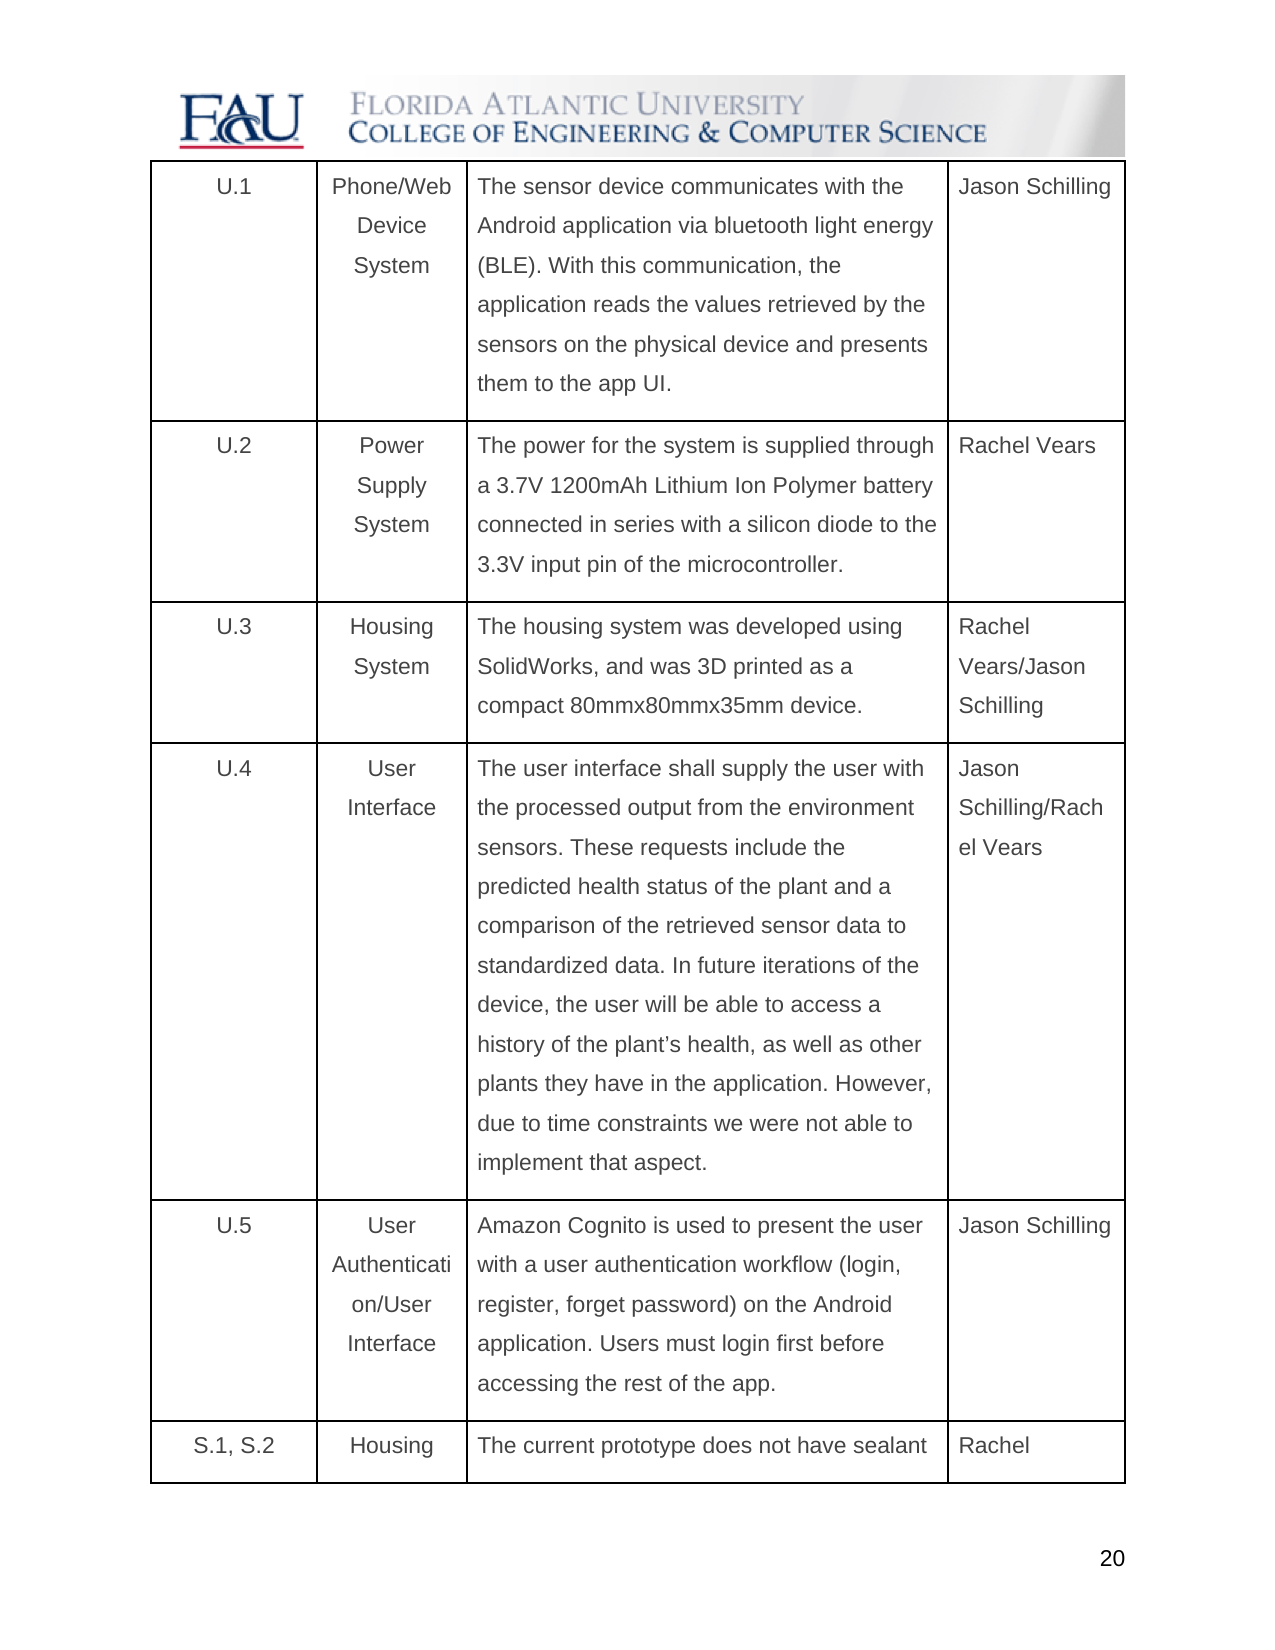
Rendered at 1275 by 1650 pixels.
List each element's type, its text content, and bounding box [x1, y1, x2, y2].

table_cell The power for the system is supplied through a 3.7V 1200mAh Lithium Ion Polymer battery connected in series with a silicon diode to the 3.3V input pin of the microcontroller. [468, 422, 947, 601]
table_cell The housing system was developed using SolidWorks, and was 3D printed as a compact 80mmx80mmx35mm device. [468, 603, 947, 742]
table_cell U.4 [152, 744, 316, 1199]
table_cell Amazon Cognito is used to present the user with a user authentication workflow (login, register, forget password) on the Android application. Users must login first before accessing the rest of the app. [468, 1201, 947, 1419]
table_cell U.3 [152, 603, 316, 742]
table_cell S.1, S.2 [152, 1422, 316, 1482]
table_cell Jason Schilling/Rachel Vears [949, 744, 1124, 1199]
table_cell Rachel Vears [949, 422, 1124, 601]
table_cell Housing System [318, 603, 466, 742]
table_cell Rachel Vears/Jason Schilling [949, 603, 1124, 742]
table_cell Jason Schilling [949, 1201, 1124, 1419]
table_cell Jason Schilling [949, 162, 1124, 420]
table_cell U.1 [152, 162, 316, 420]
table_cell Power Supply System [318, 422, 466, 601]
table_cell User Interface [318, 744, 466, 1199]
picture [150, 75, 1125, 157]
table_cell Housing System [318, 1422, 466, 1482]
table_cell The current prototype does not have sealant implemented throughout the casing, but future iterations of the case will be water resistant. [468, 1422, 947, 1482]
table_cell Rachel Vears/Jason Schilling [949, 1422, 1124, 1482]
table_cell U.2 [152, 422, 316, 601]
table_cell The user interface shall supply the user with the processed output from the environment sensors. These requests include the predicted health status of the plant and a comparison of the retrieved sensor data to standardized data. In future iterations of the device, the user will be able to access a history of the plant’s health, as well as other plants they have in the application. However, due to time constraints we were not able to implement that aspect. [468, 744, 947, 1199]
table_cell User Authentication/User Interface [318, 1201, 466, 1419]
table_cell Phone/Web Device System [318, 162, 466, 420]
table_cell The sensor device communicates with the Android application via bluetooth light energy (BLE). With this communication, the application reads the values retrieved by the sensors on the physical device and presents them to the app UI. [468, 162, 947, 420]
table_cell U.5 [152, 1201, 316, 1419]
